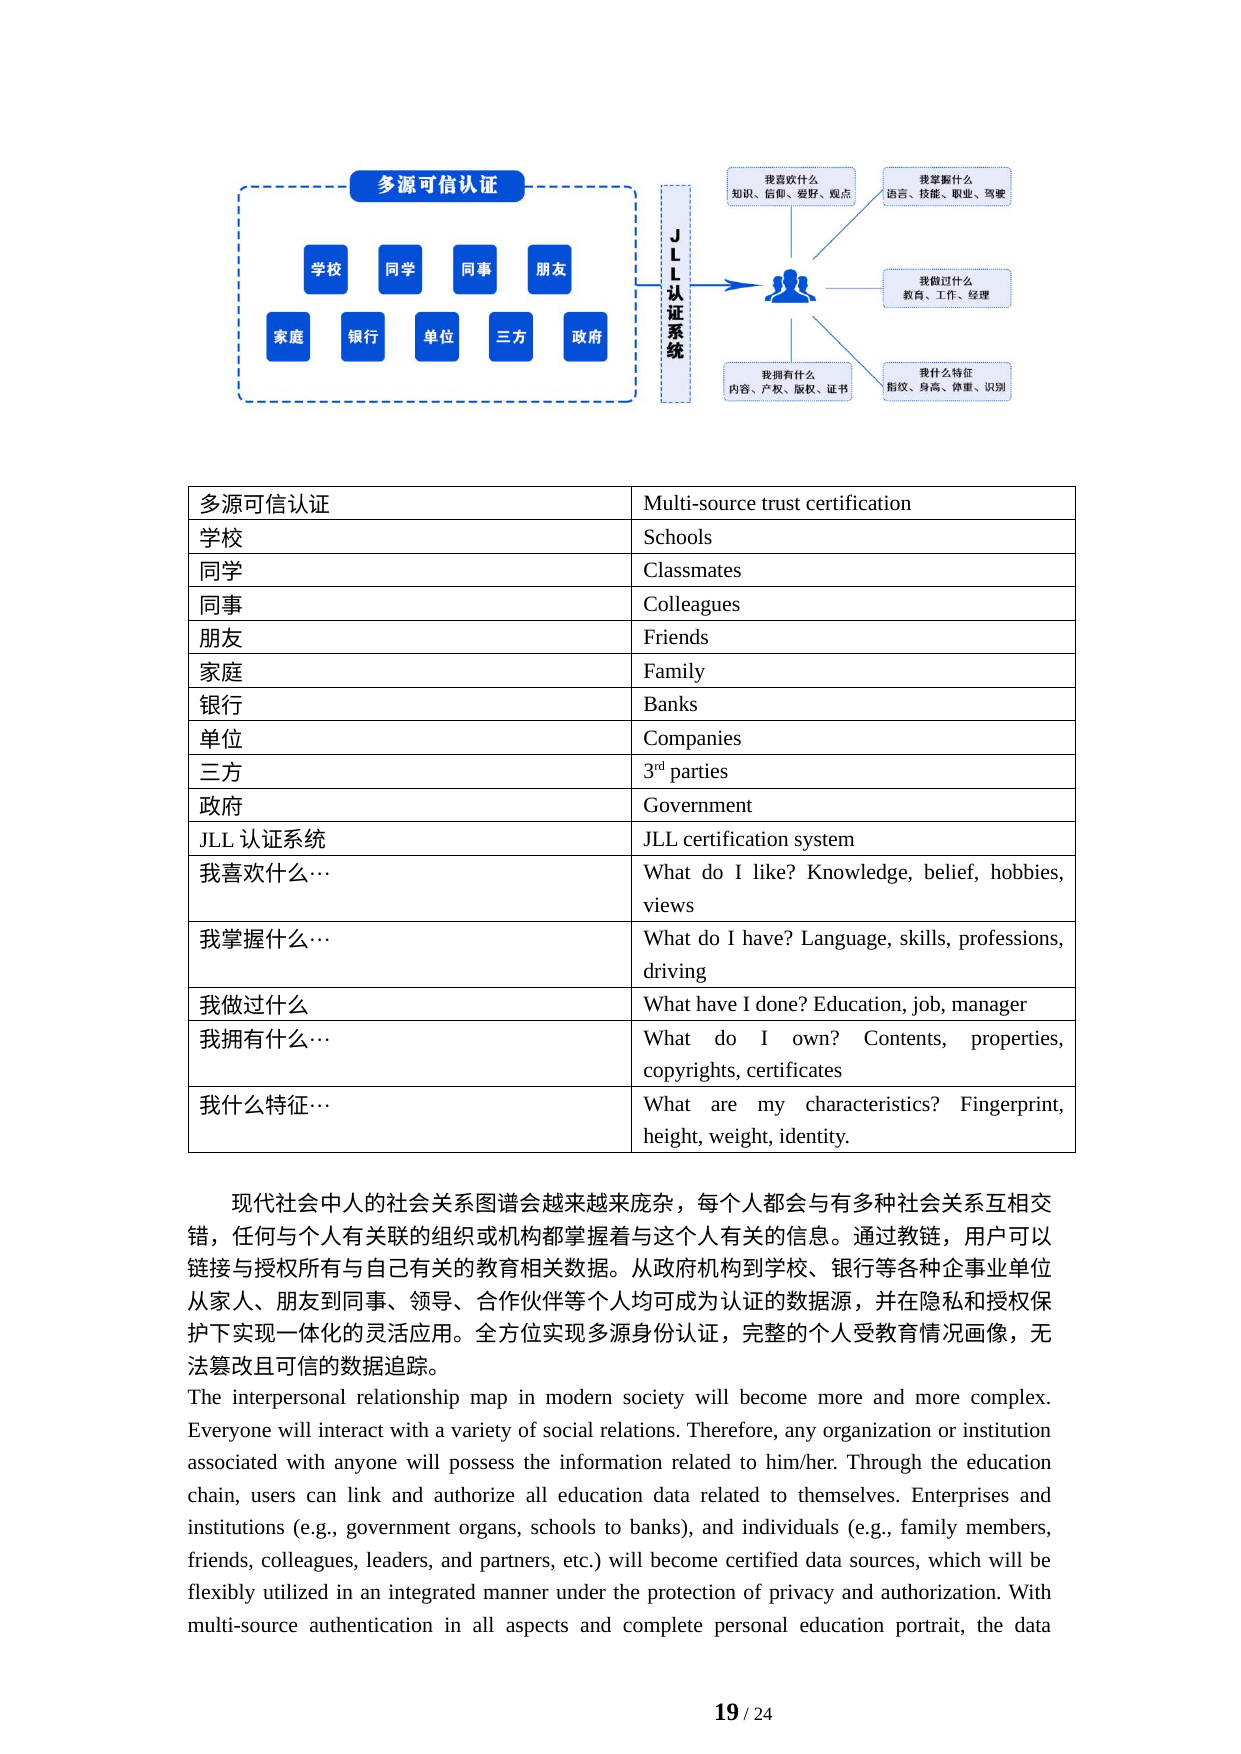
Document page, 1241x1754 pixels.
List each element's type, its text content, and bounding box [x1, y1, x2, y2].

table_cell What do I have? Language, skills, professions, driving [632, 922, 1075, 987]
text 现代社会中人的社会关系图谱会越来越来庞杂，每个人都会与有多种社会关系互相交错，任何与个人有关联的组织或机构都掌握着与这个人有关的信息。通过教链，用户可以链接与授权所有与自己有关的教育相关数据。从政府机构到学校、银行等各种企事业单位，从家人、朋友到同事、领导、合作伙伴等个人均可成为认证的数据源，并在隐私和授权保护下实现一体化的灵活应用。全方位实现多源身份认证，完整的个人受教育情况画像，无法篡改且可信的数据追踪。 [187, 1186, 1053, 1381]
table_cell JLL certification system [632, 822, 1075, 854]
picture [187, 128, 1060, 457]
table_header Multi-source trust certification [632, 487, 1075, 519]
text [187, 1381, 1053, 1641]
table_cell 同学 [189, 554, 631, 586]
table_cell 我什么特征··· [189, 1087, 631, 1152]
table_cell Classmates [632, 554, 1075, 586]
table_cell 银行 [189, 688, 631, 720]
table_cell Banks [632, 688, 1075, 720]
table_cell 学校 [189, 520, 631, 553]
table_cell 我喜欢什么··· [189, 856, 631, 921]
table_cell 我拥有什么··· [189, 1021, 631, 1086]
table_cell Government [632, 789, 1075, 821]
table_cell 政府 [189, 789, 631, 821]
table_cell 我掌握什么··· [189, 922, 631, 987]
table_cell 朋友 [189, 621, 631, 653]
table_cell What have I done? Education, job, manager [632, 988, 1075, 1020]
table_cell 3rd parties [632, 755, 1075, 787]
table_cell 单位 [189, 721, 631, 754]
table_cell 同事 [189, 587, 631, 620]
table_cell What do I like? Knowledge, belief, hobbies, views [632, 856, 1075, 921]
table_cell Family [632, 654, 1075, 687]
table_cell What do I own? Contents, properties, copyrights, certificates [632, 1021, 1075, 1086]
table_cell Colleagues [632, 587, 1075, 620]
table_cell 三方 [189, 755, 631, 787]
table_cell What are my characteristics? Fingerprint, height, weight, identity. [632, 1087, 1075, 1152]
table_cell Schools [632, 520, 1075, 553]
table_cell JLL认证系统 [189, 822, 631, 854]
table_header 多源可信认证 [189, 487, 631, 519]
table_cell Companies [632, 721, 1075, 754]
table_cell 家庭 [189, 654, 631, 687]
table_cell Friends [632, 621, 1075, 653]
table_cell 我做过什么 [189, 988, 631, 1020]
